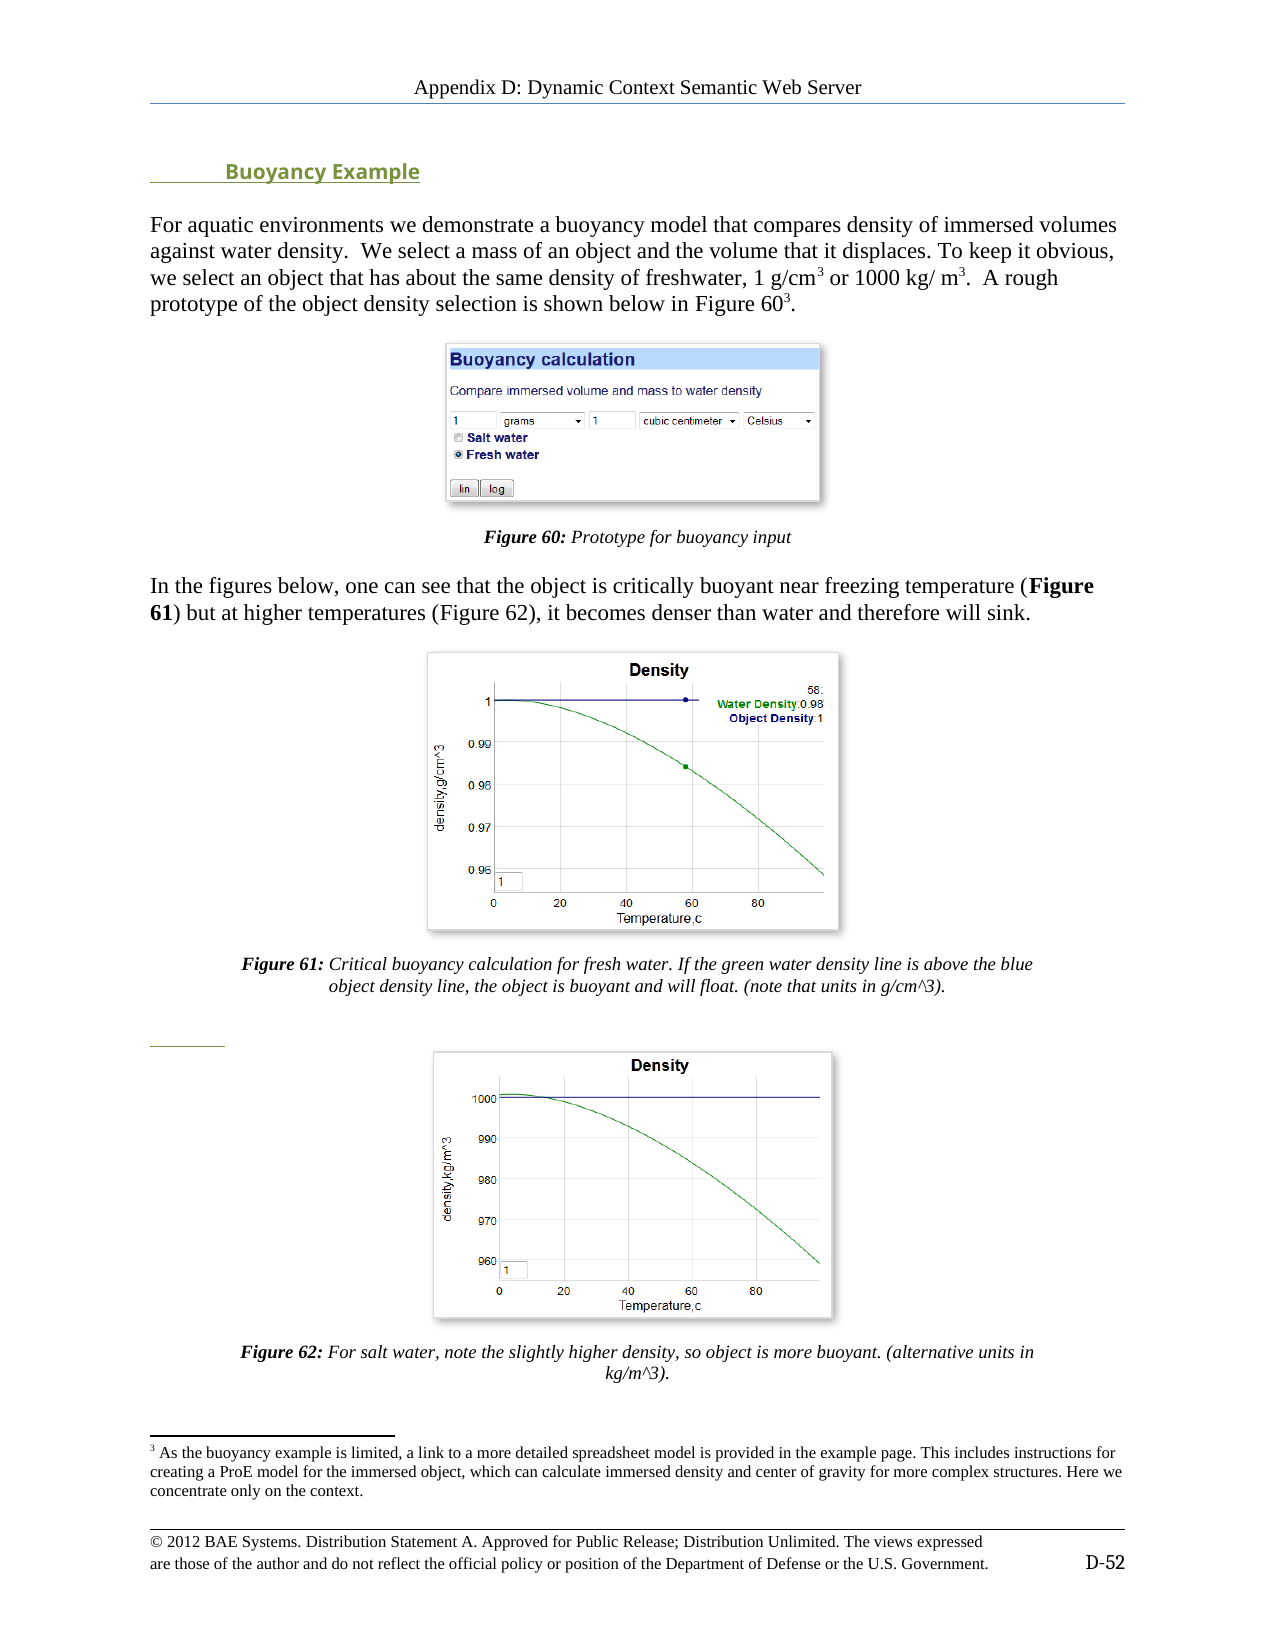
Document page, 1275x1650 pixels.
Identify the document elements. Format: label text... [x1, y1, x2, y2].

subtitle Buoyancy Example [150, 157, 1125, 186]
picture [447, 344, 819, 500]
text Figure 61: Critical buoyancy calculation for fresh water. If the green water density line is above the blue object density line, the object is buoyant and will float. (note that units in g/cm^3). [225, 953, 1050, 996]
picture [428, 653, 838, 929]
text Figure 62: For salt water, note the slightly higher density, so object is more buoyant. (alternative units in kg/m^3). [225, 1341, 1050, 1384]
text For aquatic environments we demonstrate a buoyancy model that compares density of immersed volumes against water density. We select a mass of an object and the volume that it displaces. To keep it obvious, we select an object that has about the same density of freshwater, 1 g/cm3 or 1000 kg/ m3. A rough prototype of the object density selection is shown below in Figure 60. [150, 211, 1125, 316]
picture [434, 1053, 831, 1317]
text Figure 60: Prototype for buoyancy input [225, 526, 1050, 547]
